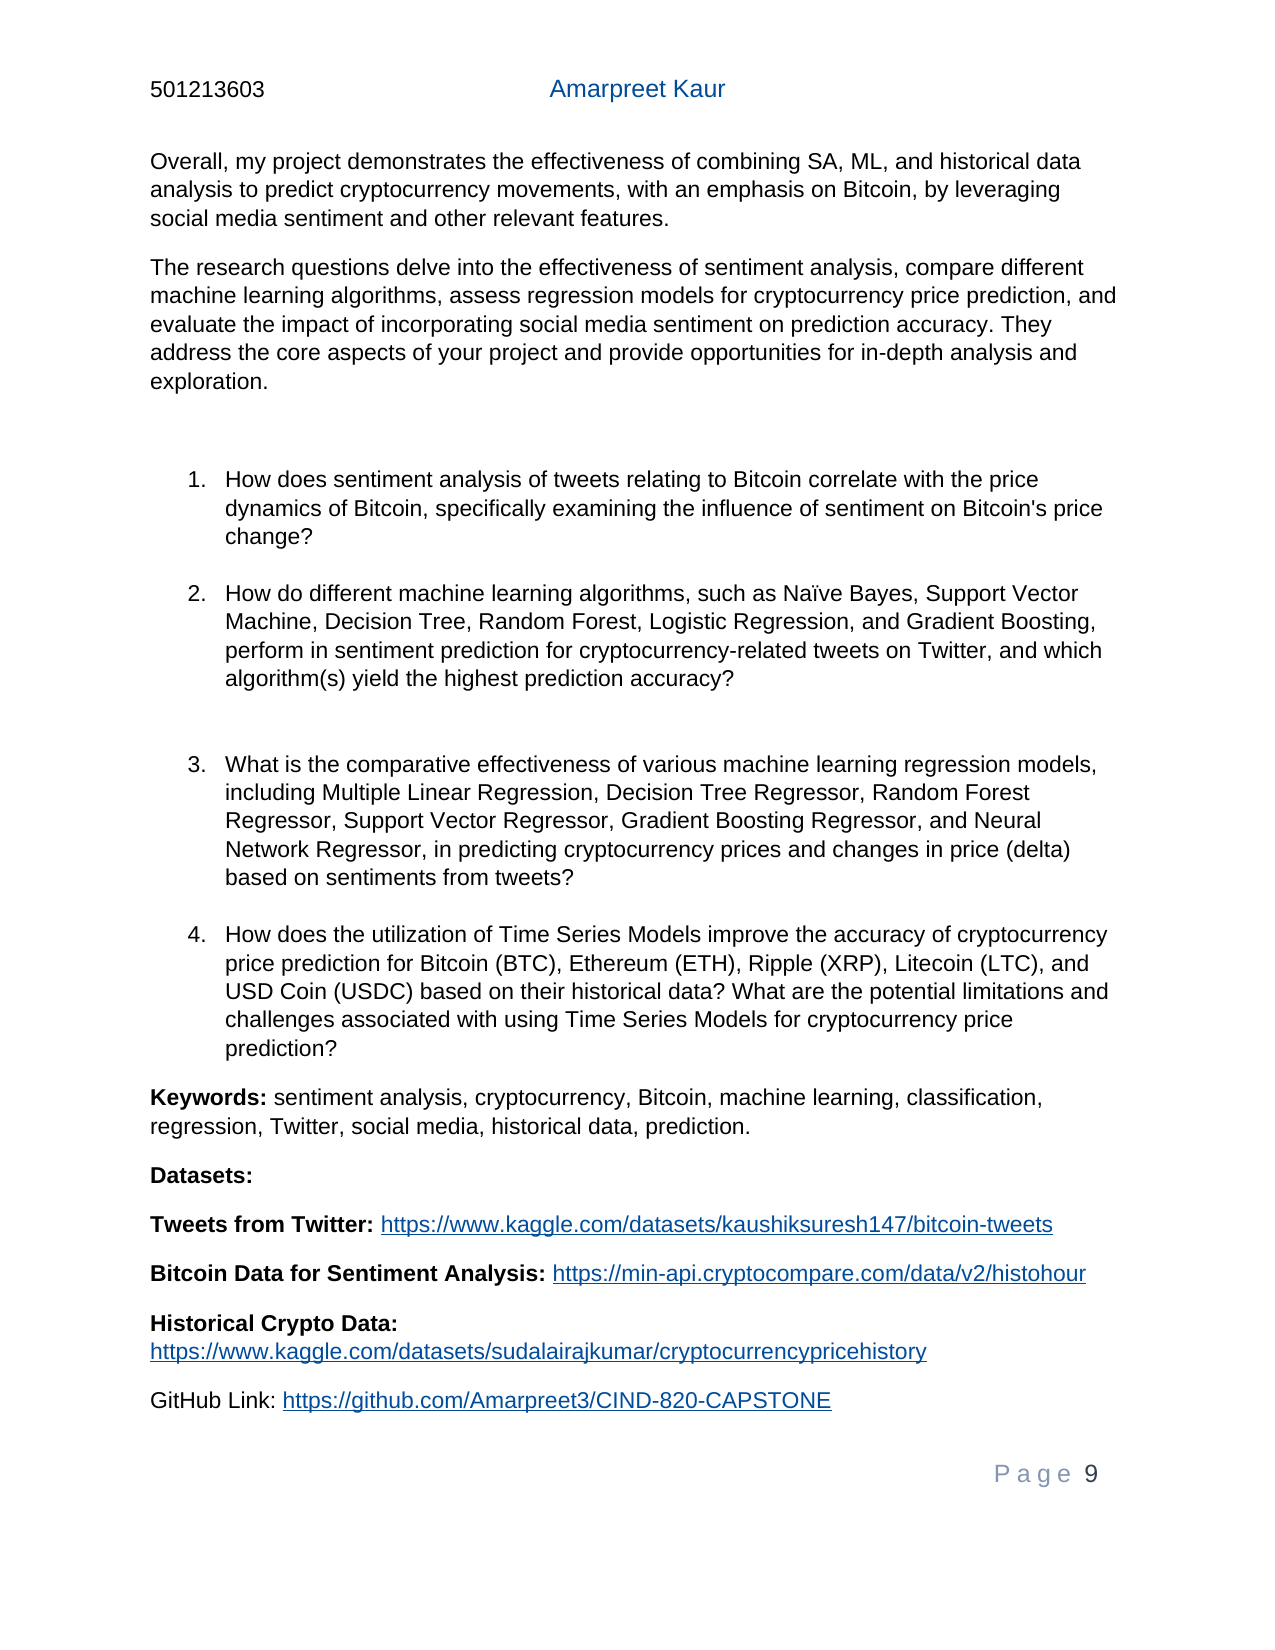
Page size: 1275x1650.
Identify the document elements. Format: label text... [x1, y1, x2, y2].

list How do different machine learning algorithms, such as Naïve Bayes, Support Vector Machine, Decision Tree, Random Forest, Logistic Regression, and Gradient Boosting, perform in sentiment prediction for cryptocurrency-related tweets on Twitter, and which algorithm(s) yield the highest prediction accuracy? [187, 580, 1125, 692]
text Overall, my project demonstrates the effectiveness of combining SA, ML, and historical data analysis to predict cryptocurrency movements, with an emphasis on Bitcoin, by leveraging social media sentiment and other relevant features. [150, 148, 1125, 231]
list What is the comparative effectiveness of various machine learning regression models, including Multiple Linear Regression, Decision Tree Regressor, Random Forest Regressor, Support Vector Regressor, Gradient Boosting Regressor, and Neural Network Regressor, in predicting cryptocurrency prices and changes in price (delta) based on sentiments from tweets? [187, 751, 1125, 891]
text Tweets from Twitter: https://www.kaggle.com/datasets/kaushiksuresh147/bitcoin-tweets [150, 1211, 1125, 1237]
text Bitcoin Data for Sentiment Analysis: https://min-api.cryptocompare.com/data/v2/histohour [150, 1260, 1125, 1287]
text Datasets: [150, 1162, 1125, 1188]
text The research questions delve into the effectiveness of sentiment analysis, compare different machine learning algorithms, assess regression models for cryptocurrency price prediction, and evaluate the impact of incorporating social media sentiment on prediction accuracy. They address the core aspects of your project and provide opportunities for in-depth analysis and exploration. [150, 254, 1125, 394]
text Historical Crypto Data: https://www.kaggle.com/datasets/sudalairajkumar/cryptocurrencypricehistory [150, 1310, 1125, 1364]
text Keywords: sentiment analysis, cryptocurrency, Bitcoin, machine learning, classification, regression, Twitter, social media, historical data, prediction. [150, 1084, 1125, 1139]
list How does sentiment analysis of tweets relating to Bitcoin correlate with the price dynamics of Bitcoin, specifically examining the influence of sentiment on Bitcoin's price change? [187, 466, 1125, 549]
text GitHub Link: https://github.com/Amarpreet3/CIND-820-CAPSTONE [150, 1387, 1125, 1414]
list How does the utilization of Time Series Models improve the accuracy of cryptocurrency price prediction for Bitcoin (BTC), Ethereum (ETH), Ripple (XRP), Litecoin (LTC), and USD Coin (USDC) based on their historical data? What are the potential limitations and challenges associated with using Time Series Models for cryptocurrency price prediction? [187, 921, 1125, 1061]
